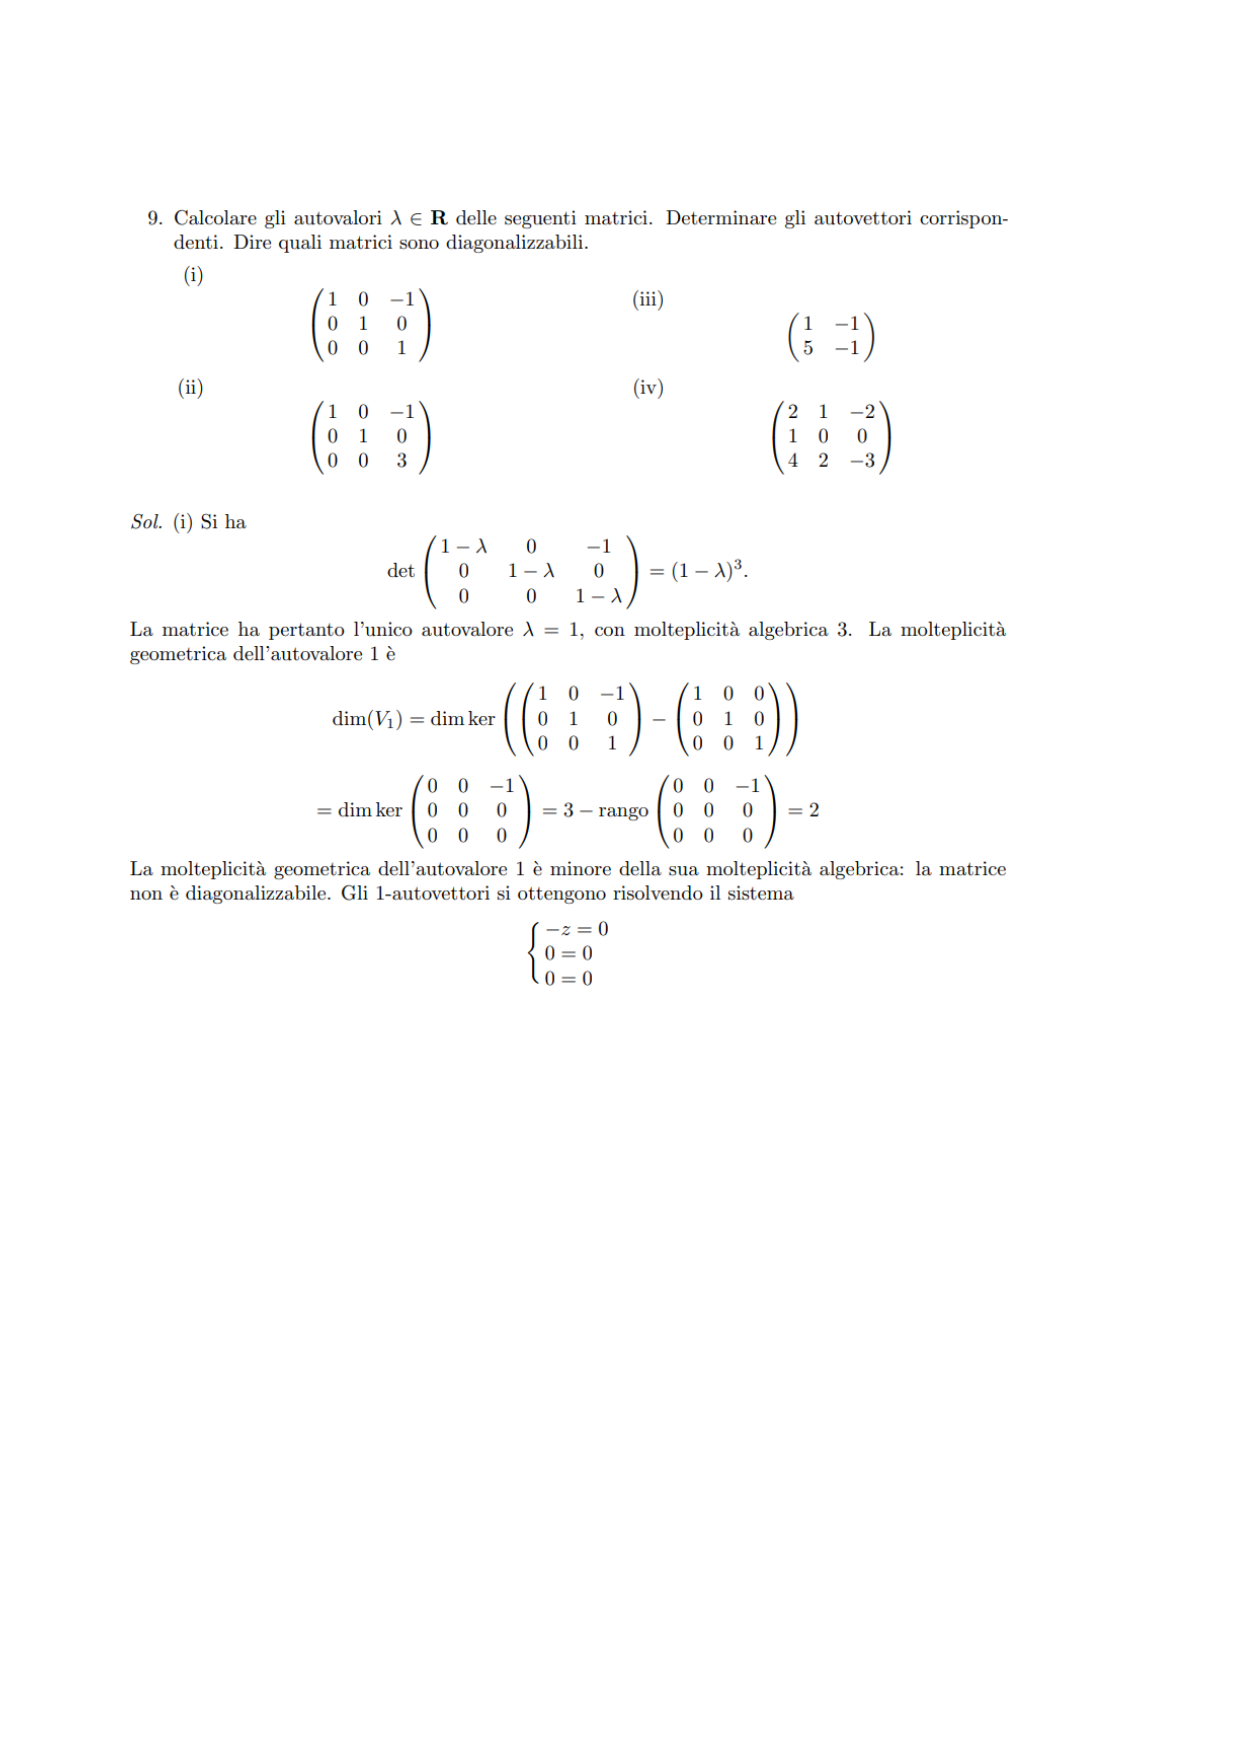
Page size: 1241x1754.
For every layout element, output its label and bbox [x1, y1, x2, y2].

picture [118, 507, 1019, 997]
picture [118, 194, 1008, 489]
